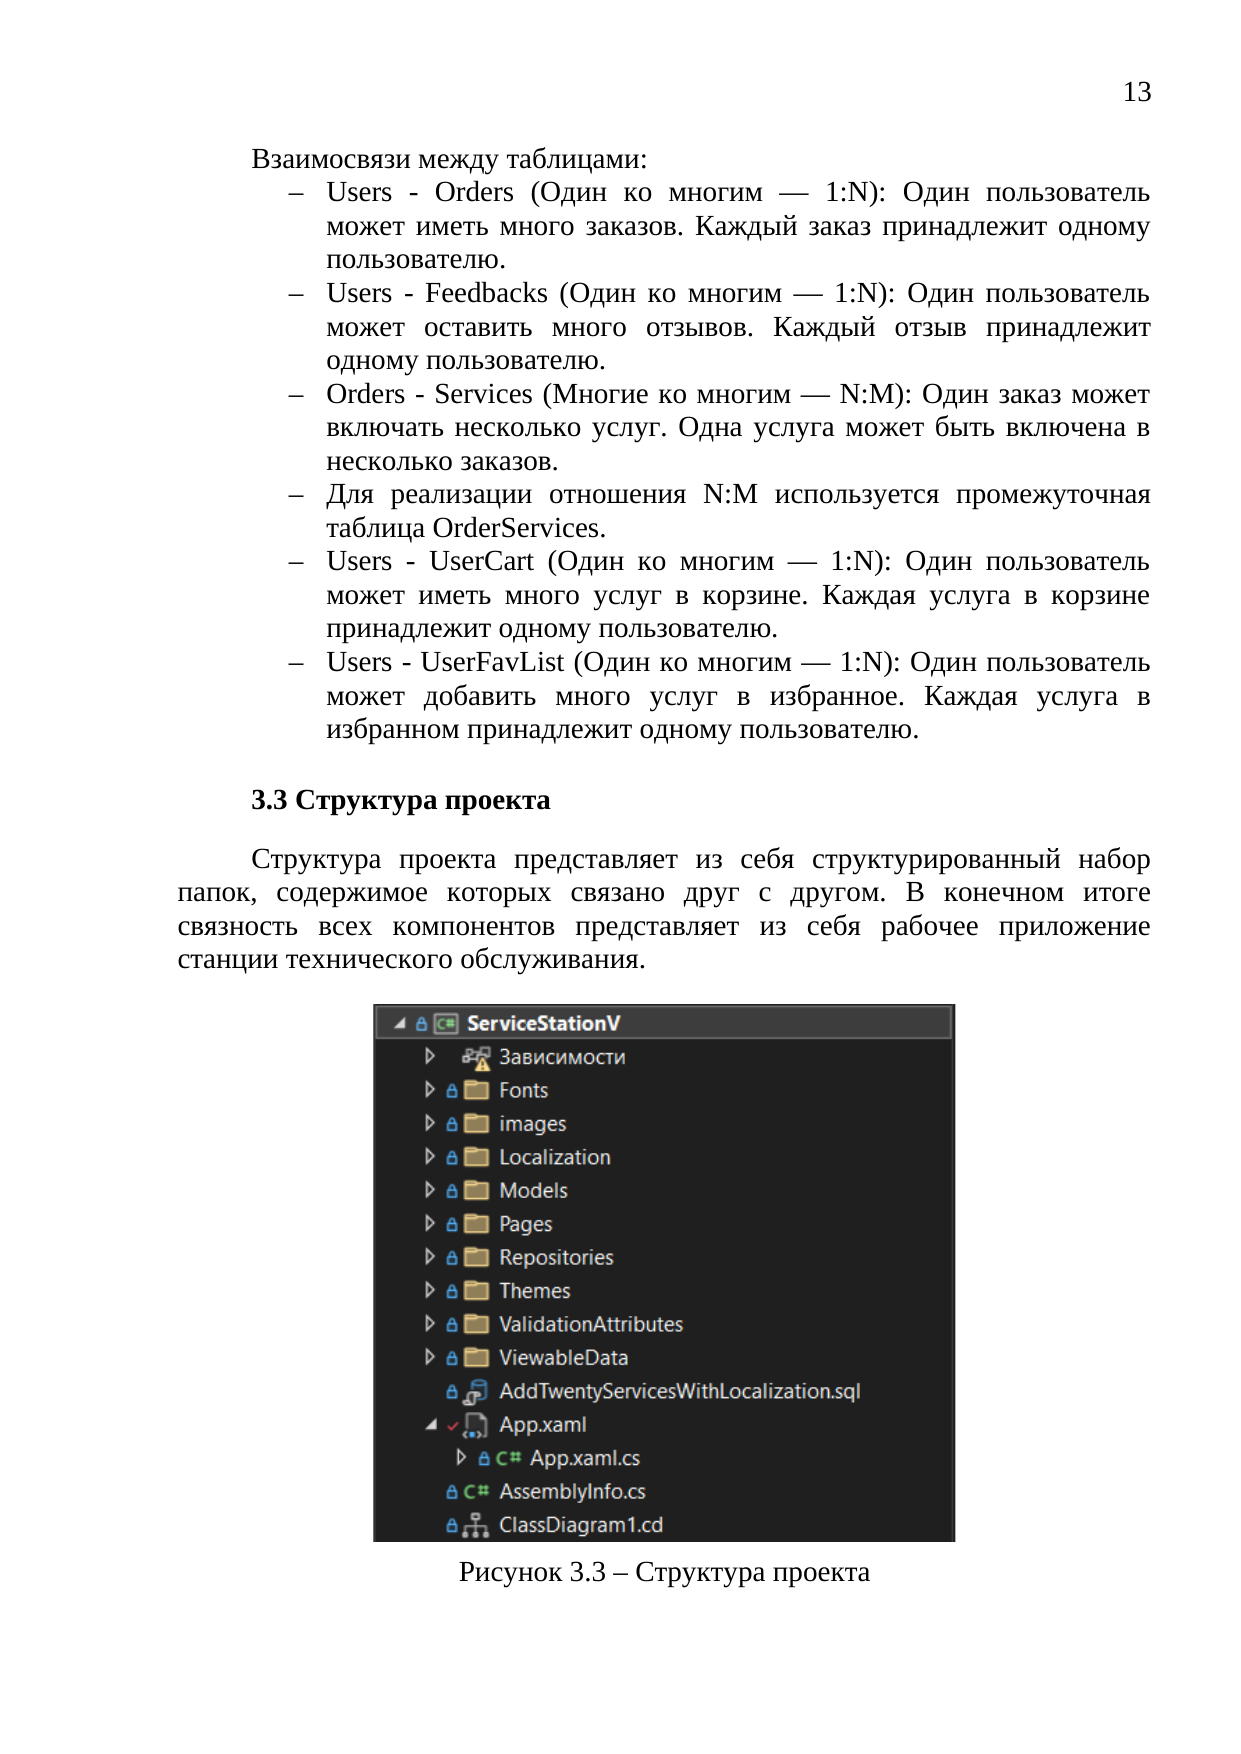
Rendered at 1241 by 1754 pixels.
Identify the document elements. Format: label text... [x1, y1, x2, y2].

text Рисунок 3.3 – Структура проекта [177, 1554, 1152, 1588]
picture [373, 1004, 956, 1542]
list Users - UserCart (Один ко многим — 1:N): Один пользователь может иметь много услуг в корзине. Каждая услуга в корзине принадлежит одному пользователю. [288, 543, 1152, 644]
list Users - Feedbacks (Один ко многим — 1:N): Один пользователь может оставить много отзывов. Каждый отзыв принадлежит одному пользователю. [288, 275, 1152, 376]
list Для реализации отношения N:M используется промежуточная таблица OrderServices. [288, 476, 1152, 543]
list Users - UserFavList (Один ко многим — 1:N): Один пользователь может добавить много услуг в избранное. Каждая услуга в избранном принадлежит одному пользователю. [288, 644, 1152, 745]
list Orders - Services (Многие ко многим — N:M): Один заказ может включать несколько услуг. Одна услуга может быть включена в несколько заказов. [288, 376, 1152, 476]
list Users - Orders (Один ко многим — 1:N): Один пользователь может иметь много заказов. Каждый заказ принадлежит одному пользователю. [288, 174, 1152, 275]
text Структура проекта представляет из себя структурированный набор папок, содержимое которых связано друг с другом. В конечном итоге связность всех компонентов представляет из себя рабочее приложение станции технического обслуживания. [177, 841, 1152, 975]
text Взаимосвязи между таблицами: [177, 141, 1152, 174]
subtitle 3.3 Структура проекта [177, 782, 1152, 816]
